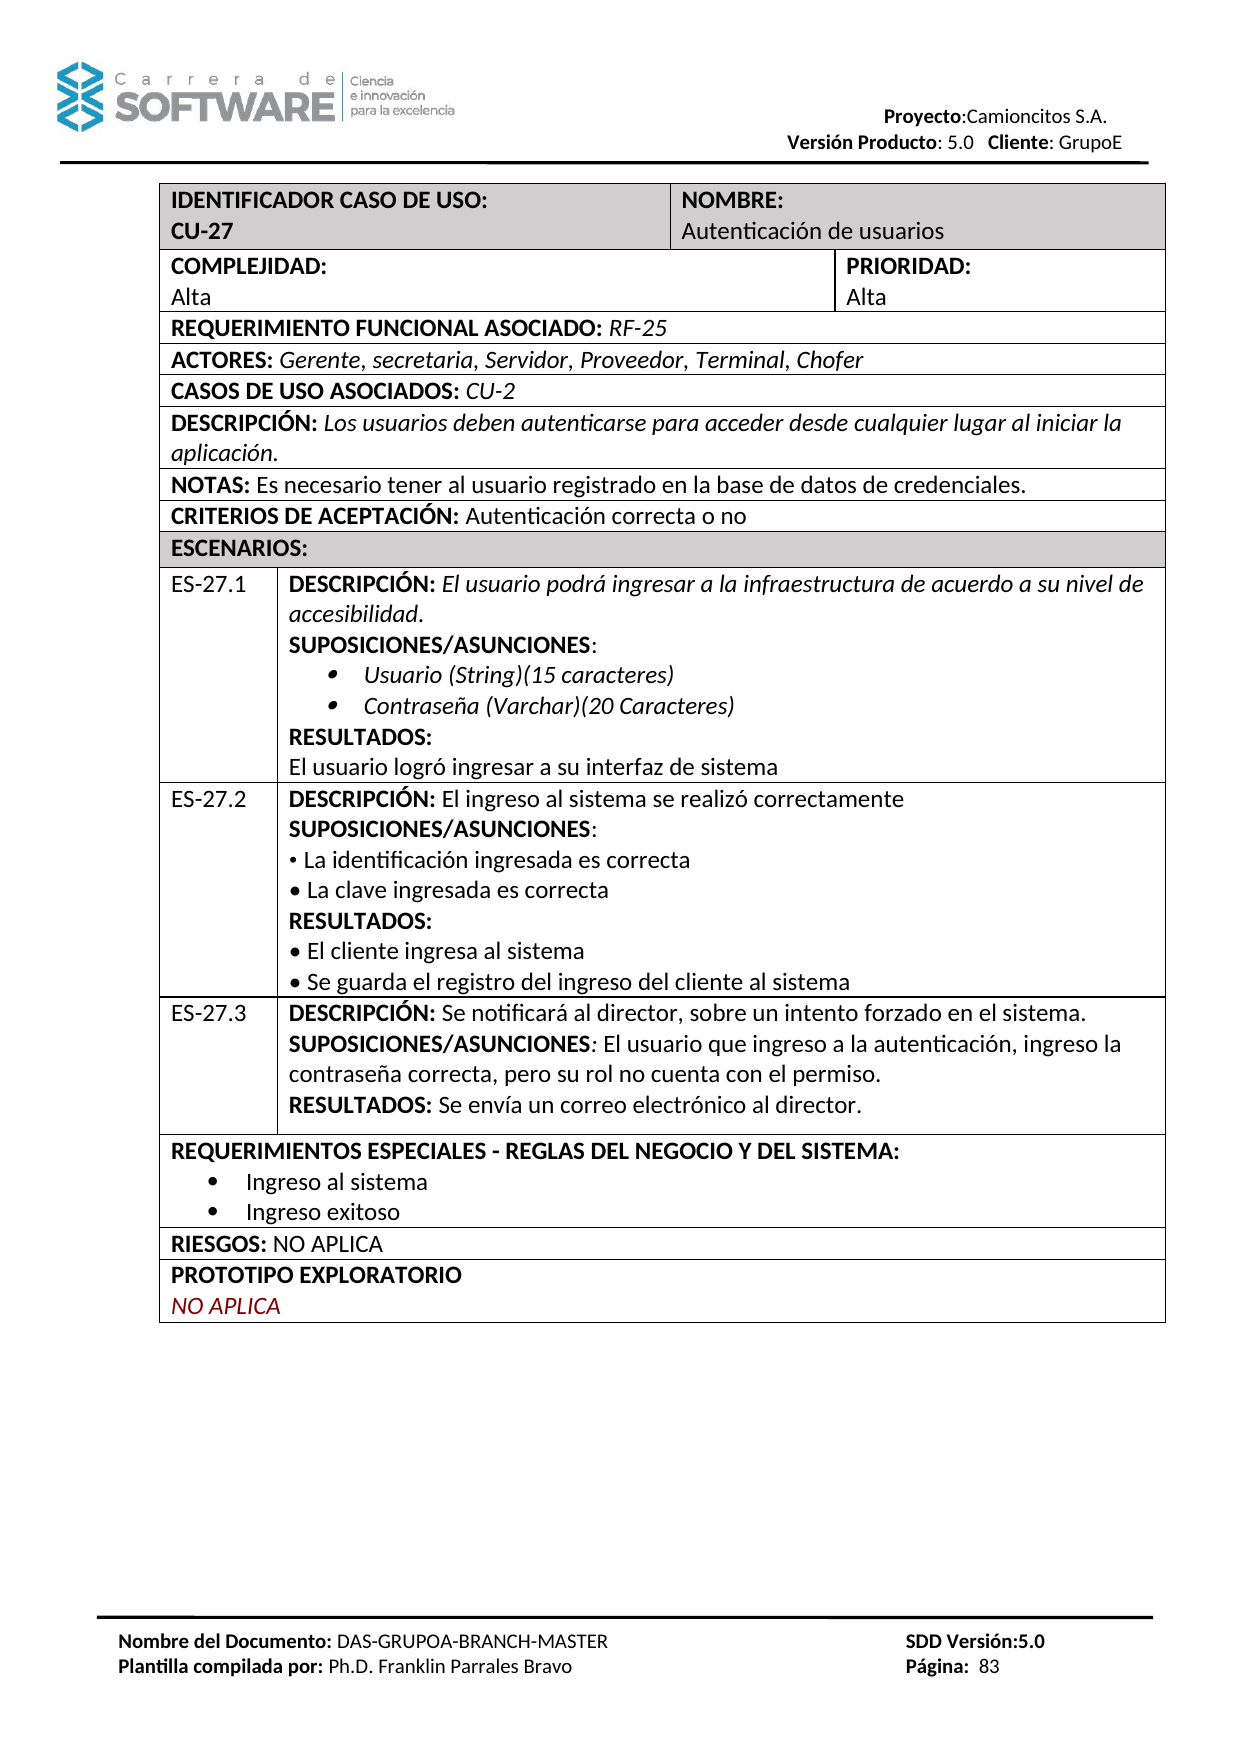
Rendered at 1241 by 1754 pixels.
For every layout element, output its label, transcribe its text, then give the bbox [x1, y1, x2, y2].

table_cell DESCRIPCIÓN: Se notificará al director, sobre un intento forzado en el sistema. SUPOSICIONES/ASUNCIONES: El usuario que ingreso a la autenticación, ingreso la contraseña correcta, pero su rol no cuenta con el permiso. RESULTADOS: Se envía un correo electrónico al director. [278, 998, 1165, 1134]
table_cell ES-27.2 [160, 783, 277, 996]
table_cell ACTORES: Gerente, secretaria, Servidor, Proveedor, Terminal, Chofer [160, 344, 1165, 374]
picture [46, 46, 461, 154]
table_cell CASOS DE USO ASOCIADOS: CU-2 [160, 375, 1165, 406]
table_cell REQUERIMIENTOS ESPECIALES - REGLAS DEL NEGOCIO Y DEL SISTEMA: Ingreso al sistema Ingreso exitoso [160, 1135, 1165, 1227]
table_cell PRIORIDAD: Alta [836, 250, 1165, 311]
table_cell CRITERIOS DE ACEPTACIÓN: Autenticación correcta o no [160, 501, 1165, 531]
table_header NOMBRE: Autenticación de usuarios [671, 184, 1165, 249]
table_cell COMPLEJIDAD: Alta [160, 250, 834, 311]
table_cell RIESGOS: NO APLICA [160, 1228, 1165, 1258]
table_cell PROTOTIPO EXPLORATORIO NO APLICA [160, 1260, 1165, 1322]
table_cell DESCRIPCIÓN: El ingreso al sistema se realizó correctamente SUPOSICIONES/ASUNCIONES: • La identificación ingresada es correcta • La clave ingresada es correcta RESULTADOS: • El cliente ingresa al sistema • Se guarda el registro del ingreso del cliente al sistema [278, 783, 1165, 996]
table_cell REQUERIMIENTO FUNCIONAL ASOCIADO: RF-25 [160, 312, 1165, 343]
table_cell ES-27.3 [160, 998, 277, 1134]
table_cell ESCENARIOS: [160, 532, 1165, 567]
table_cell NOTAS: Es necesario tener al usuario registrado en la base de datos de credenciales. [160, 469, 1165, 499]
table_cell ES-27.1 [160, 568, 277, 782]
table_cell DESCRIPCIÓN: Los usuarios deben autenticarse para acceder desde cualquier lugar al iniciar la aplicación. [160, 407, 1165, 468]
table_cell DESCRIPCIÓN: El usuario podrá ingresar a la infraestructura de acuerdo a su nivel de accesibilidad. SUPOSICIONES/ASUNCIONES: Usuario (String)(15 caracteres) Contraseña (Varchar)(20 Caracteres) RESULTADOS: El usuario logró ingresar a su interfaz de sistema [278, 568, 1165, 782]
table_header IDENTIFICADOR CASO DE USO: CU-27 [160, 184, 670, 249]
